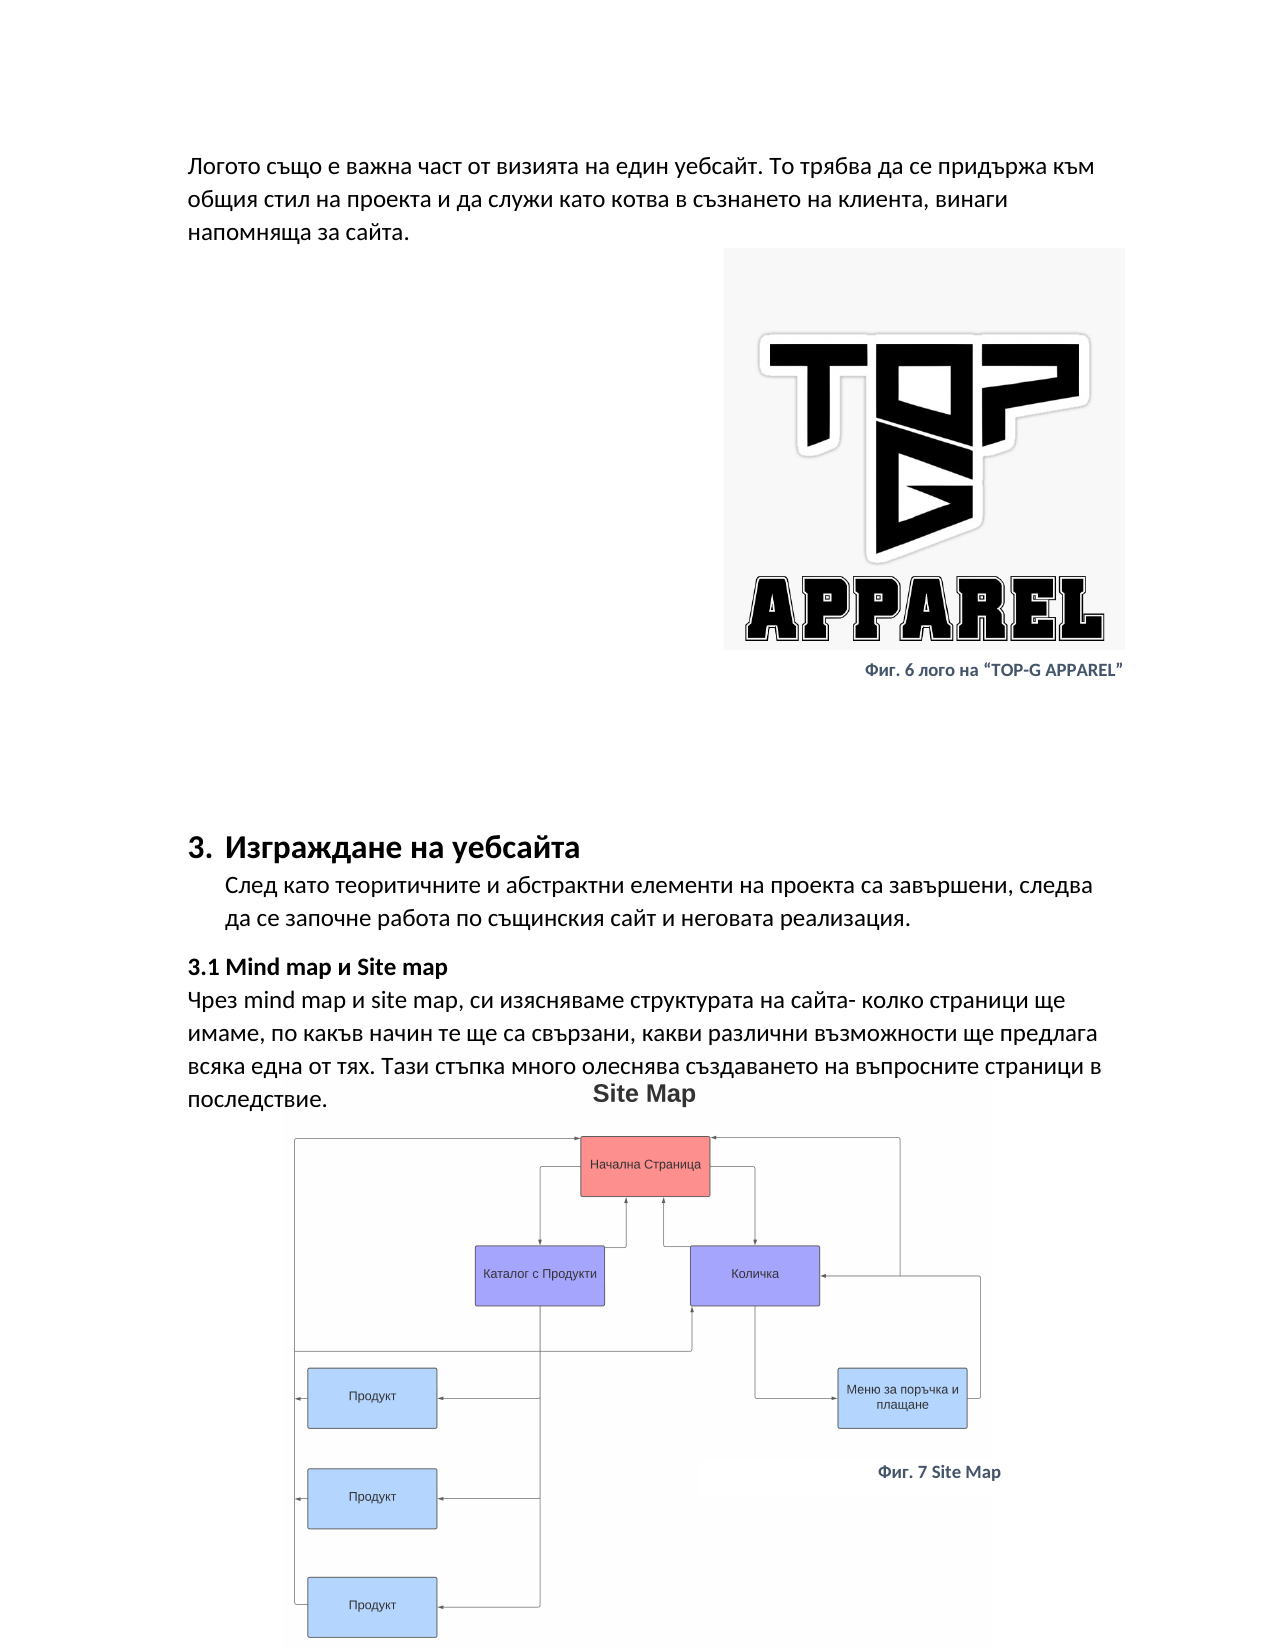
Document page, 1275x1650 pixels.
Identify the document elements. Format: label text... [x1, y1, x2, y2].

text 3.1 Mind map и Site map Чрез mind map и site map, си изясняваме структурата на сайта- колко страници ще имаме, по какъв начин те ще са свързани, какви различни възможности ще предлага всяка една от тях. Тази стъпка много олеснява създаването на въпросните страници в последствие. [187, 951, 1125, 1144]
picture [282, 1144, 993, 1650]
list Логото също е важна част от визията на един уебсайт. То трябва да се придържа към общия стил на проекта и да служи като котва в съзнането на клиента, винаги напомняща за сайта. [187, 150, 1125, 246]
list Изграждане на уебсайта След като теоритичните и абстрактни елементи на проекта са завършени, следва да се започне работа по същинския сайт и неговата реализация. [187, 826, 1125, 932]
picture [723, 248, 1125, 650]
